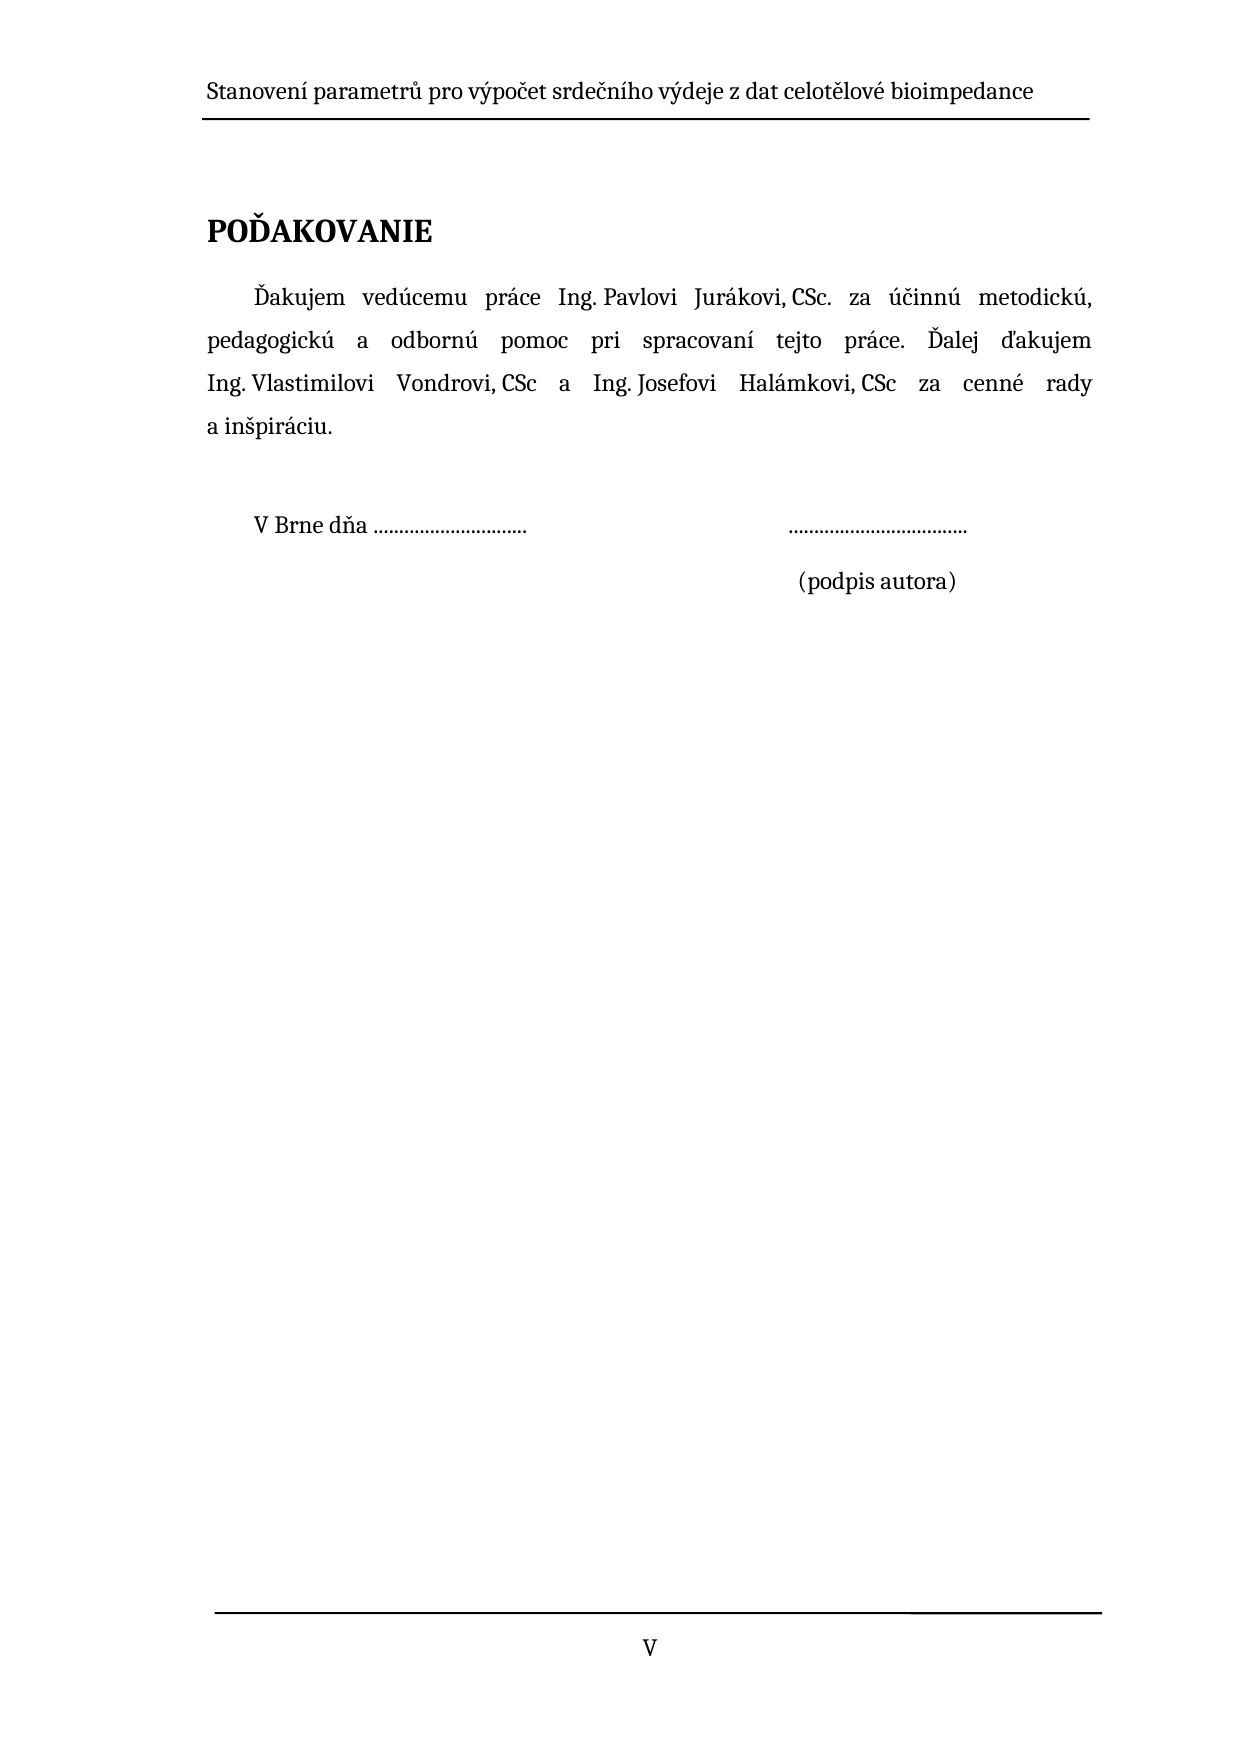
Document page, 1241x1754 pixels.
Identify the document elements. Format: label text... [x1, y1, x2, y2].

text Ďakujem vedúcemu práce Ing. Pavlovi Jurákovi, CSc. za účinnú metodickú, pedagogickú a odbornú pomoc pri spracovaní tejto práce. Ďalej ďakujem Ing. Vlastimilovi Vondrovi, CSc a Ing. Josefovi Halámkovi, CSc za cenné rady a inšpiráciu. [207, 283, 1092, 441]
text PoĎAkovAnIE [207, 213, 1092, 251]
text V Brne dňa .............................. ................................... [207, 511, 1092, 540]
text (podpis autora) [207, 567, 1092, 595]
